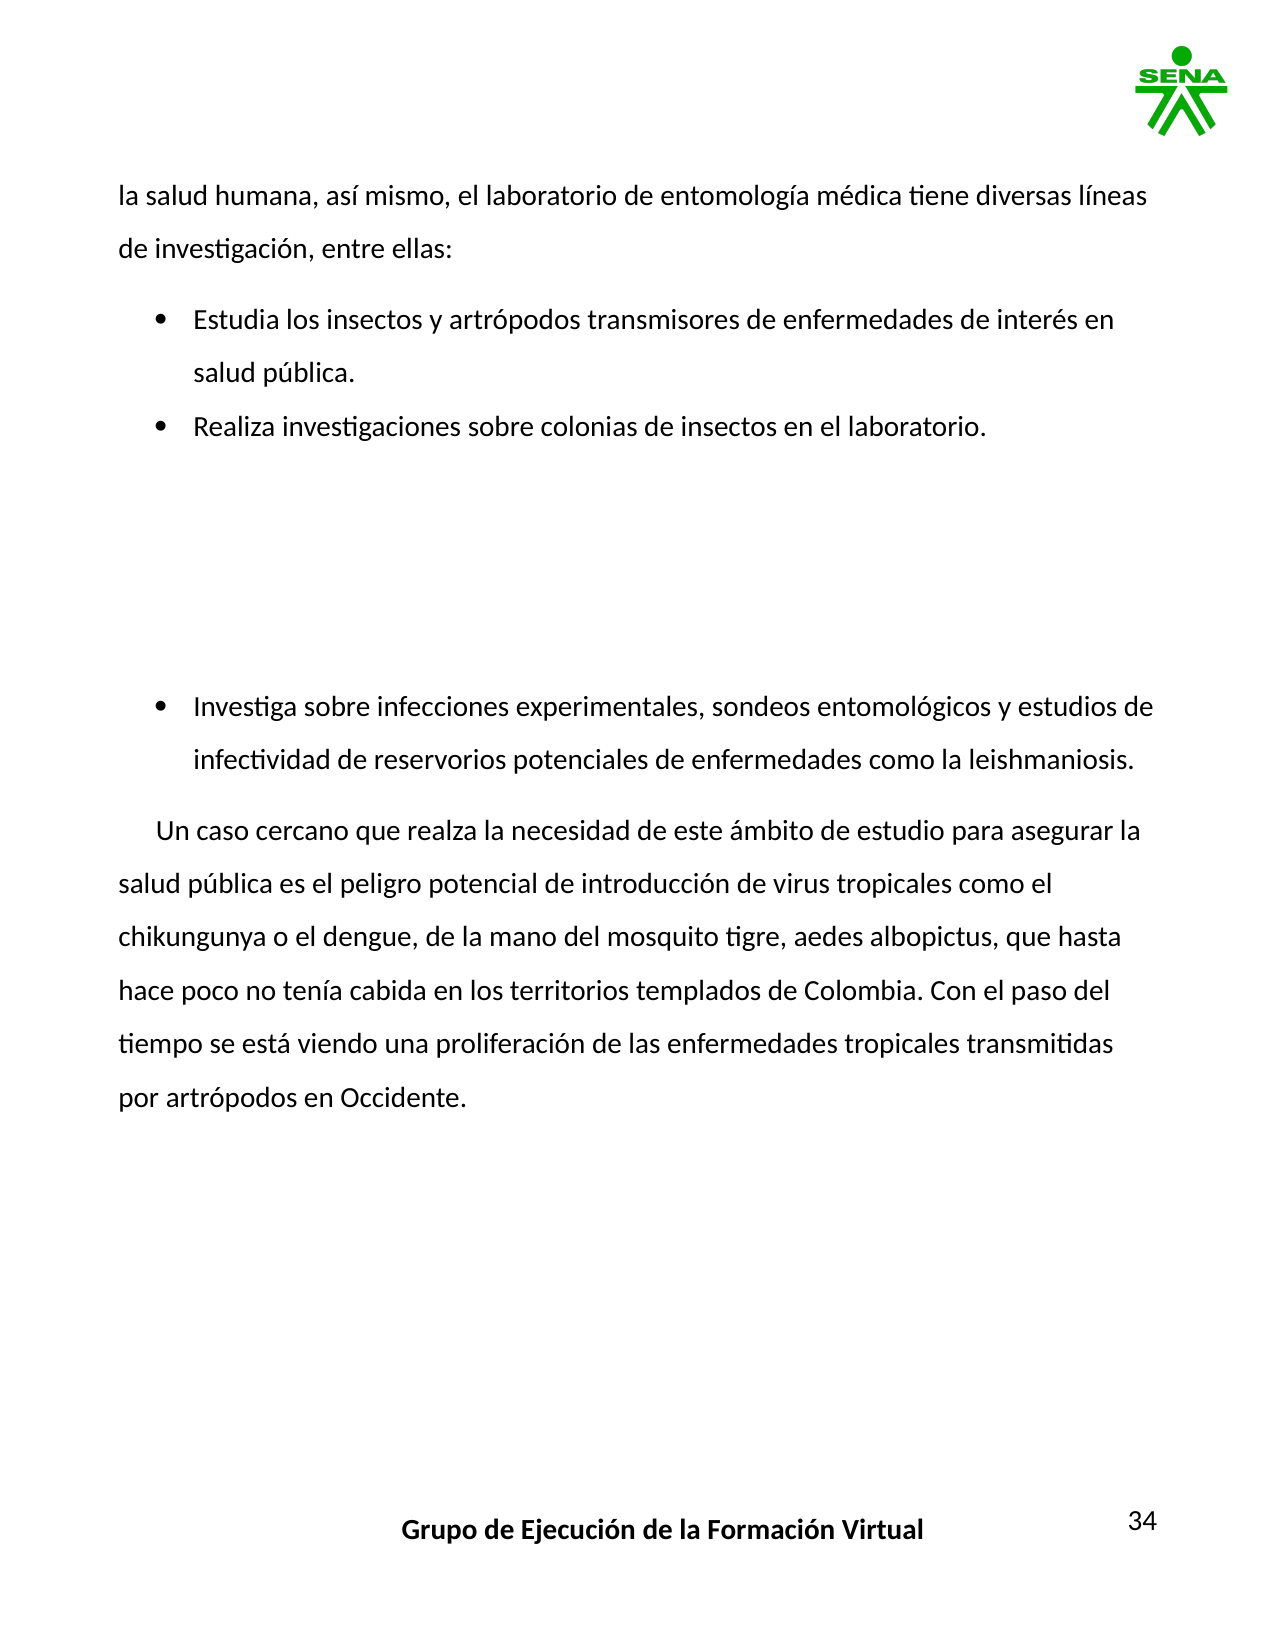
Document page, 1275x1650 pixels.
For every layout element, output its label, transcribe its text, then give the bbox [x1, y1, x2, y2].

list Estudia los insectos y artrópodos transmisores de enfermedades de interés en salud pública. [156, 301, 1157, 390]
list Investiga sobre infecciones experimentales, sondeos entomológicos y estudios de infectividad de reservorios potenciales de enfermedades como la leishmaniosis. [156, 688, 1157, 777]
list Realiza investigaciones sobre colonias de insectos en el laboratorio. [156, 408, 1157, 443]
picture [1135, 46, 1228, 136]
text Un caso cercano que realza la necesidad de este ámbito de estudio para asegurar la salud pública es el peligro potencial de introducción de virus tropicales como el chikungunya o el dengue, de la mano del mosquito tigre, aedes albopictus, que hasta hace poco no tenía cabida en los territorios templados de Colombia. Con el paso del tiempo se está viendo una proliferación de las enfermedades tropicales transmitidas por artrópodos en Occidente. [118, 812, 1157, 1114]
